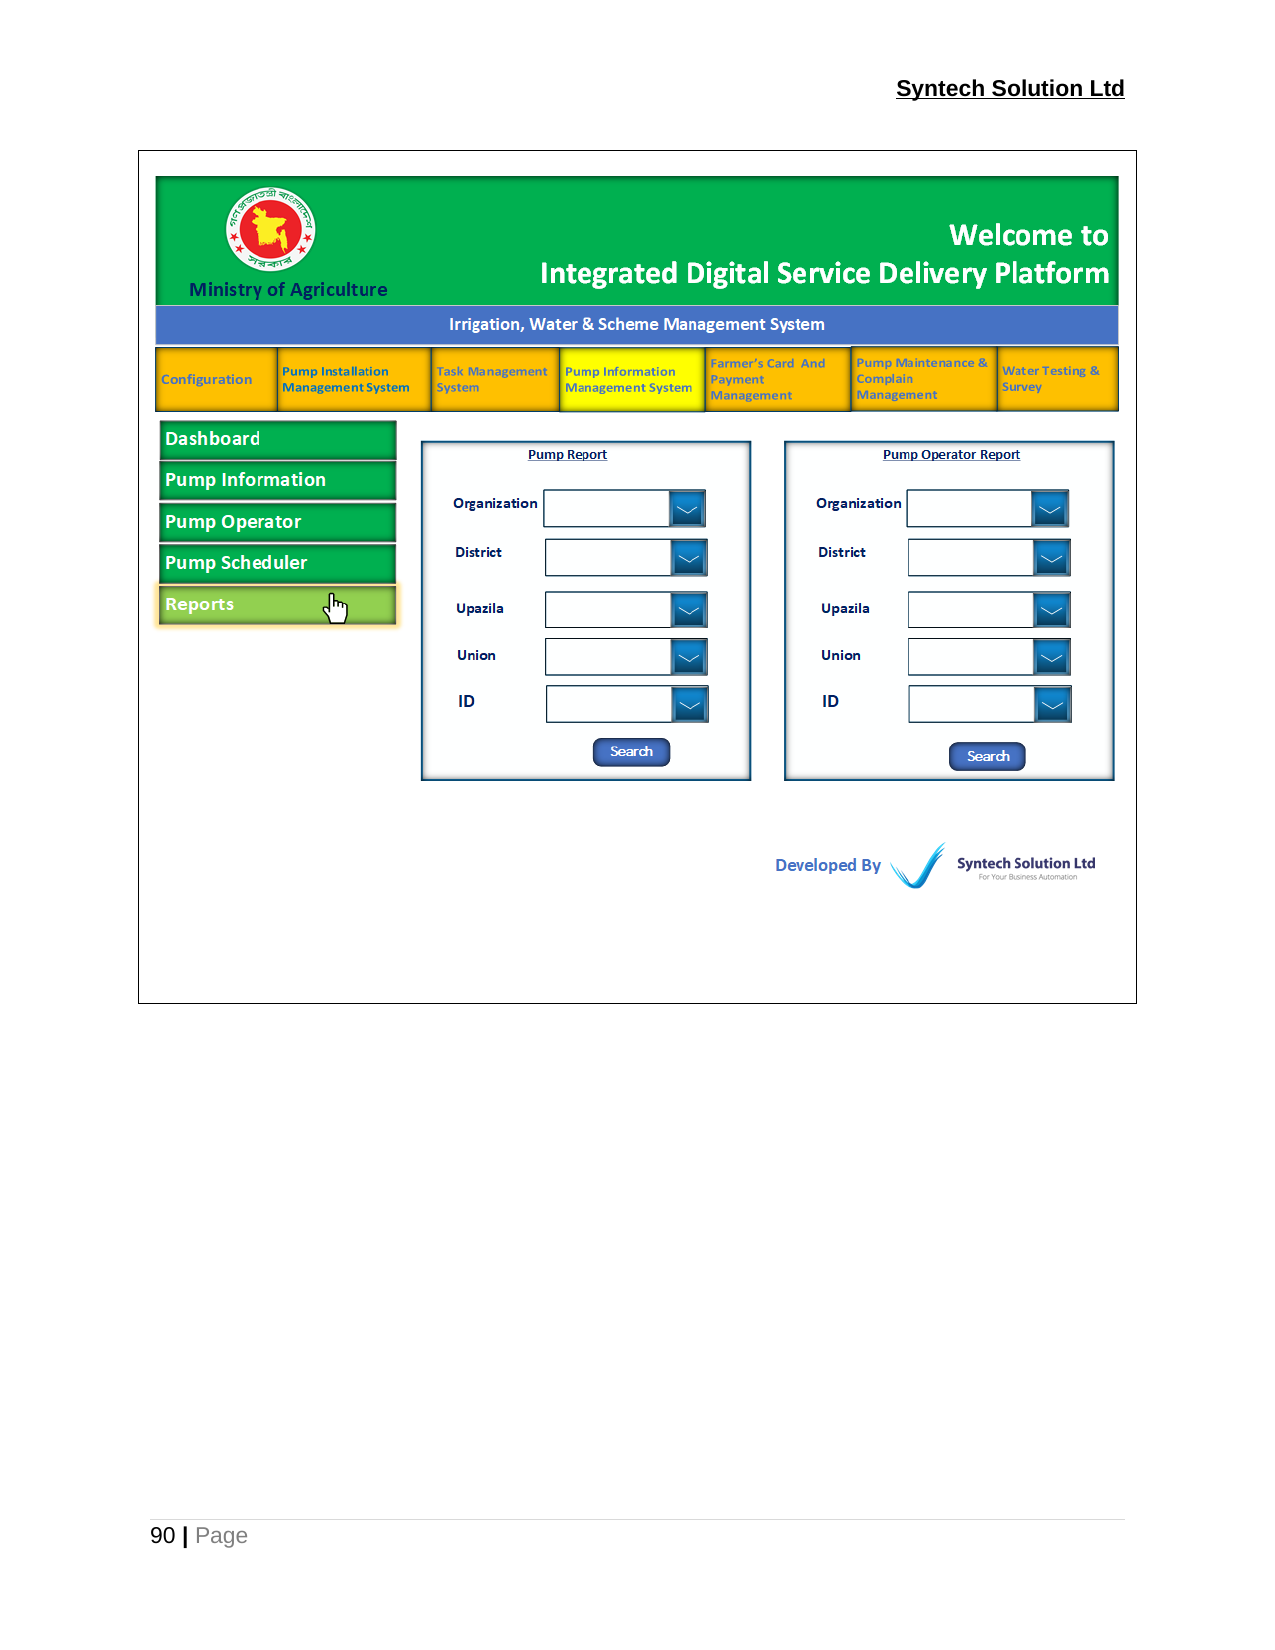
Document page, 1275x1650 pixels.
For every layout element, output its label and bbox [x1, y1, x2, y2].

picture [150, 176, 1125, 889]
table_header [139, 151, 1136, 1003]
